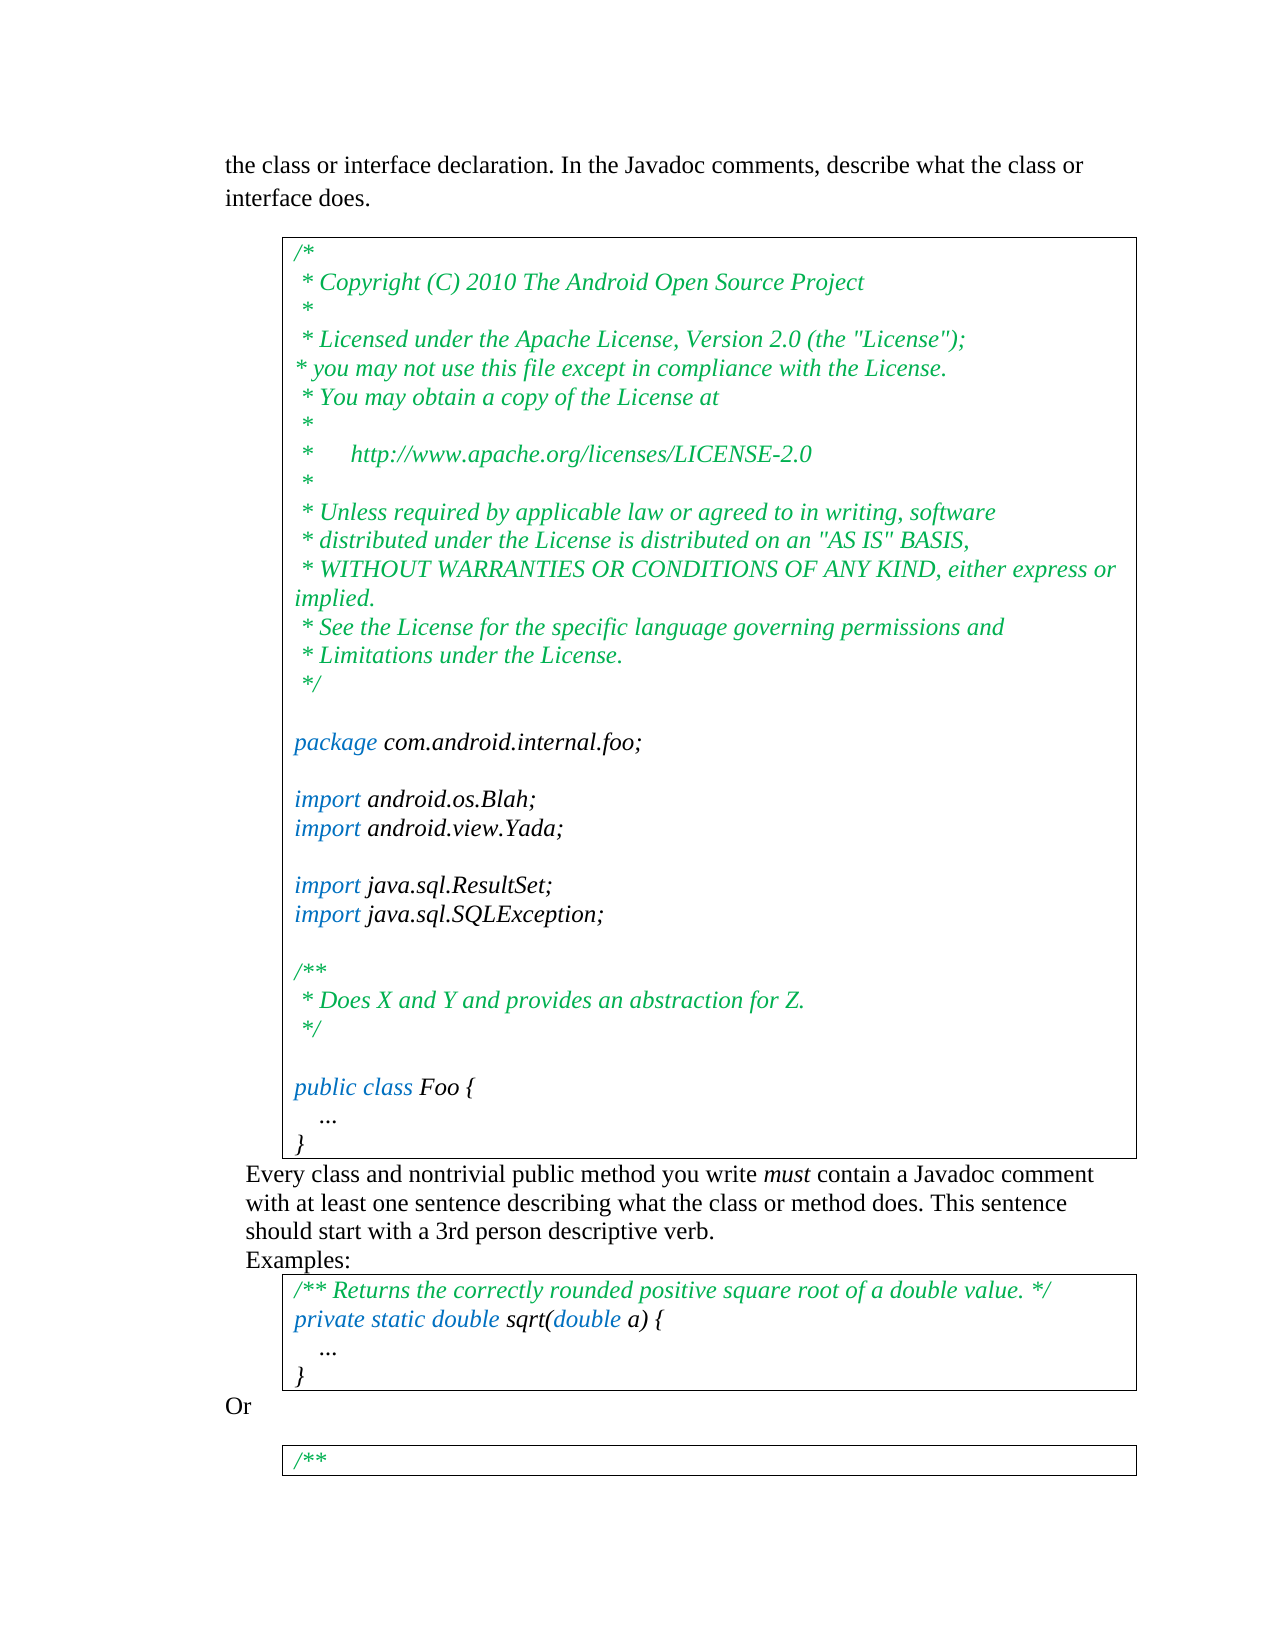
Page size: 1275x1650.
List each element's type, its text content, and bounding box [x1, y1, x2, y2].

table_header /* * Copyright (C) 2010 The Android Open Source Project * * Licensed under the Apache License, Version 2.0 (the "License"); * you may not use this file except in compliance with the License. * You may obtain a copy of the License at * * http://www.apache.org/licenses/LICENSE-2.0 * * Unless required by applicable law or agreed to in writing, software * distributed under the License is distributed on an "AS IS" BASIS, * WITHOUT WARRANTIES OR CONDITIONS OF ANY KIND, either express or implied. * See the License for the specific language governing permissions and * Limitations under the License. */ package com.android.internal.foo; import android.os.Blah; import android.view.Yada; import java.sql.ResultSet; import java.sql.SQLException; /** * Does X and Y and provides an abstraction for Z. */ public class Foo { ... } [283, 238, 1136, 1158]
table_header /** Returns the correctly rounded positive square root of a double value. */ private static double sqrt(double a) { ... } [283, 1275, 1136, 1390]
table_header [283, 1446, 1136, 1475]
text Examples: [225, 1245, 1125, 1274]
list Or [225, 1391, 1125, 1420]
text Every class and nontrivial public method you write must contain a Javadoc comment with at least one sentence describing what the class or method does. This sentence should start with a 3rd person descriptive verb. [245, 1159, 1125, 1245]
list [225, 150, 1125, 212]
